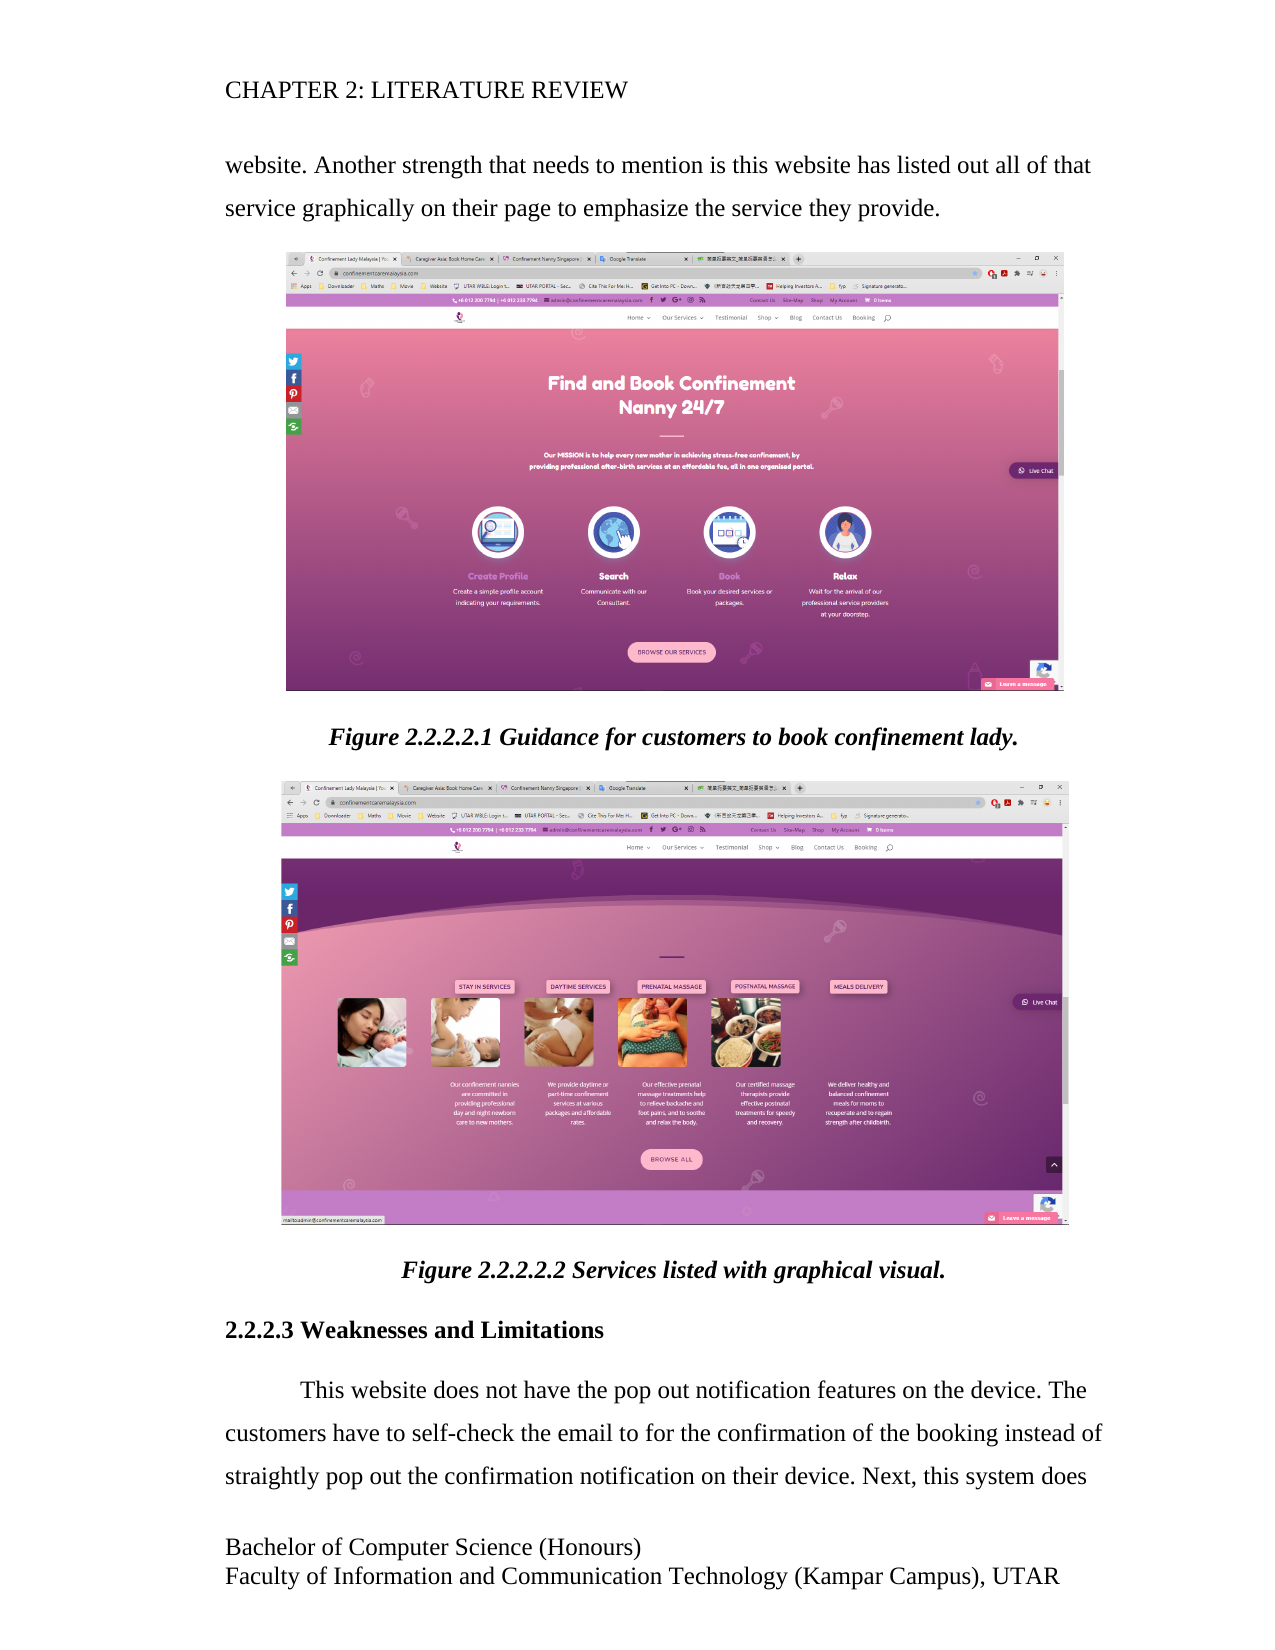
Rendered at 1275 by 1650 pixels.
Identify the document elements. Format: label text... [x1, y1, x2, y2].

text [225, 1375, 1125, 1490]
text Figure 2.2.2.2.2 Services listed with graphical visual. [225, 1256, 1125, 1284]
picture [281, 781, 1069, 1225]
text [225, 150, 1125, 222]
text Figure 2.2.2.2.1 Guidance for customers to book confinement lady. [225, 722, 1125, 750]
picture [286, 252, 1064, 691]
text 2.2.2.3 Weaknesses and Limitations [225, 1315, 1125, 1344]
